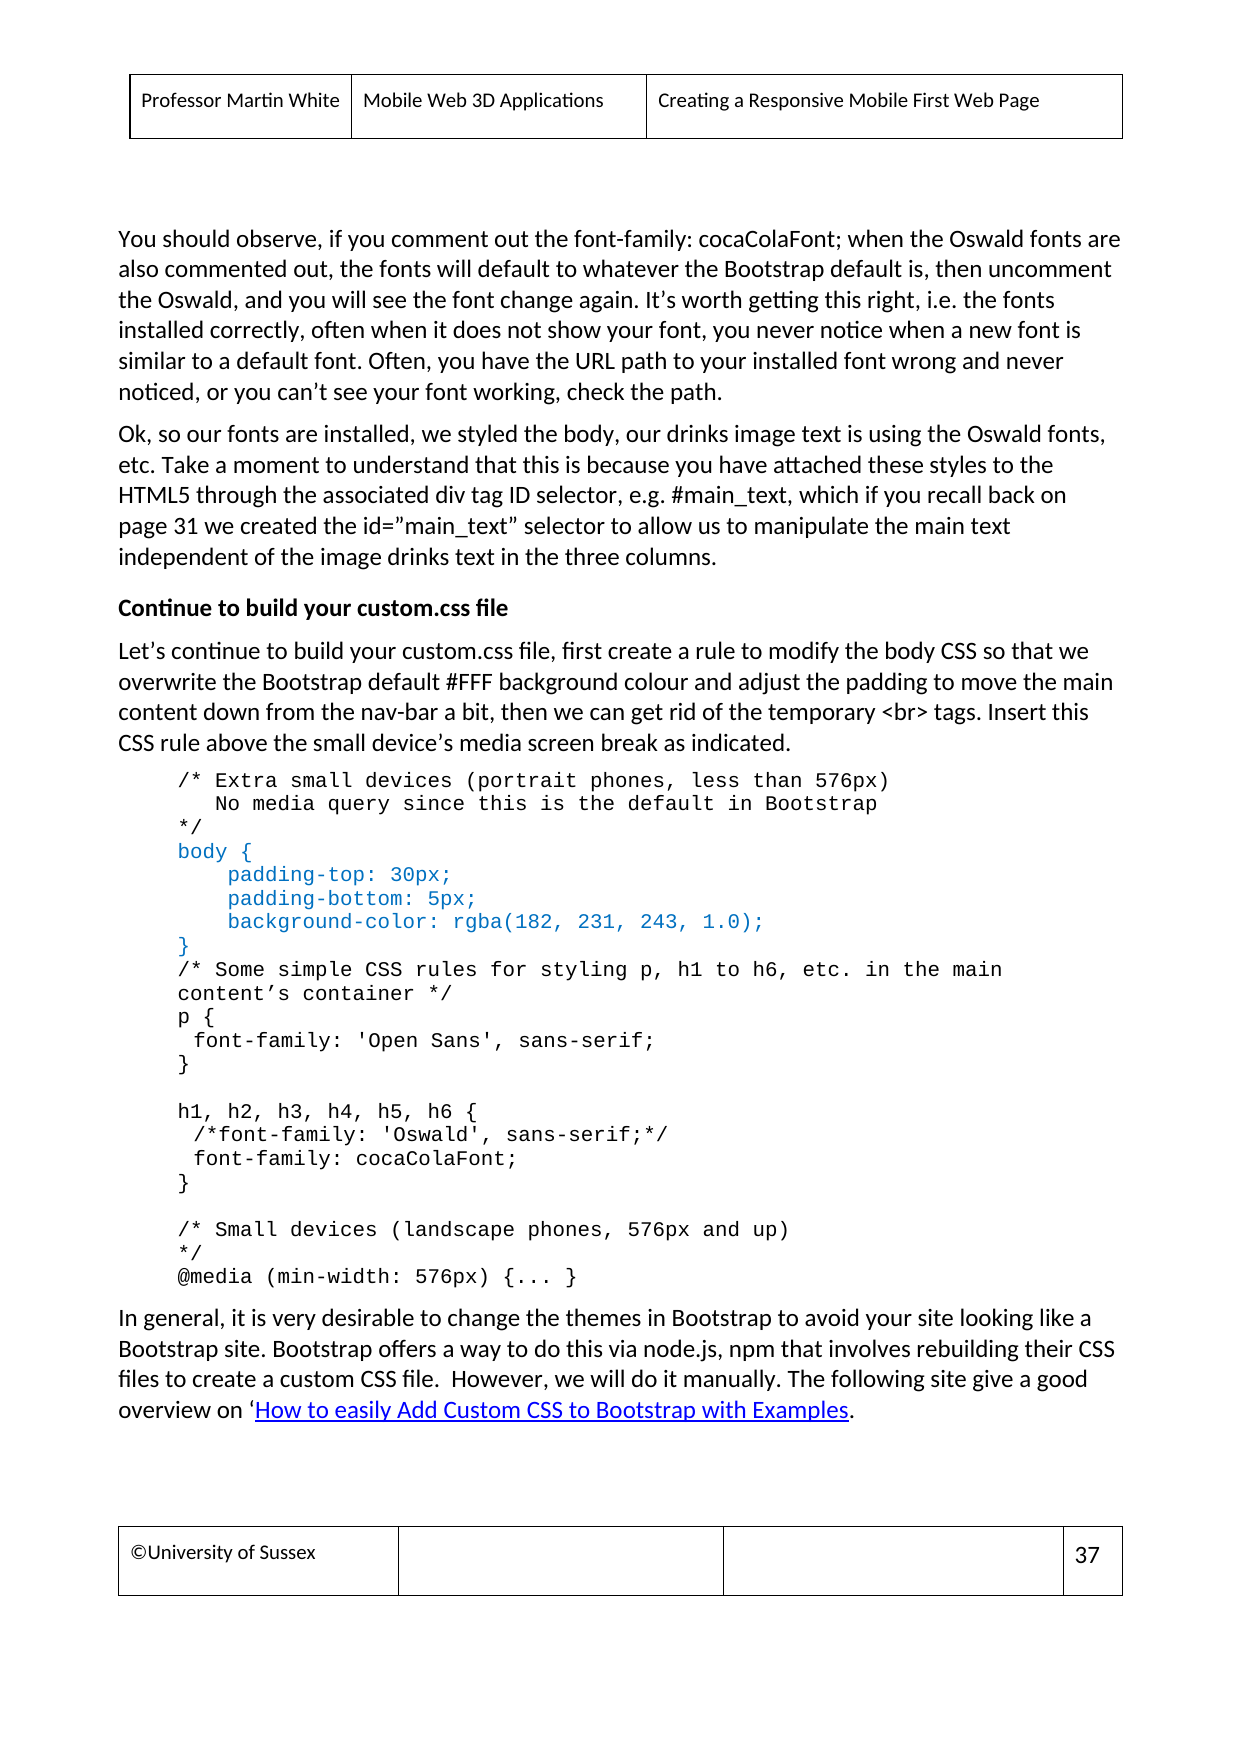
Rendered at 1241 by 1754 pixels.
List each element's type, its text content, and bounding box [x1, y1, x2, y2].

text h1, h2, h3, h4, h5, h6 { [177, 1101, 1122, 1124]
text background-color: rgba(182, 231, 243, 1.0); [177, 912, 1122, 935]
subtitle Continue to build your custom.css file [118, 592, 1122, 623]
text padding-bottom: 5px; [177, 888, 1122, 912]
text /*font-family: 'Oswald', sans-serif;*/ [177, 1124, 1122, 1148]
text Let’s continue to build your custom.css file, first create a rule to modify the body CSS so that we overwrite the Bootstrap default #FFF background colour and adjust the padding to move the main content down from the nav-bar a bit, then we can get rid of the temporary <br> tags. Insert this CSS rule above the small device’s media screen break as indicated. [118, 635, 1122, 757]
text You should observe, if you comment out the font-family: cocaColaFont; when the Oswald fonts are also commented out, the fonts will default to whatever the Bootstrap default is, then uncomment the Oswald, and you will see the font change again. It’s worth getting this right, i.e. the fonts installed correctly, often when it does not show your font, you never notice when a new font is similar to a default font. Often, you have the URL path to your installed font wrong and never noticed, or you can’t see your font working, check the path. [118, 223, 1122, 406]
text font-family: 'Open Sans', sans-serif; [177, 1030, 1122, 1053]
text */ [177, 1243, 1122, 1266]
text No media query since this is the default in Bootstrap [177, 793, 1122, 817]
text /* Small devices (landscape phones, 576px and up) [177, 1219, 1122, 1243]
text } [177, 1172, 1122, 1195]
text } [177, 1053, 1122, 1077]
text font-family: cocaColaFont; [177, 1148, 1122, 1172]
text */ [177, 817, 1122, 841]
text /* Extra small devices (portrait phones, less than 576px) [177, 770, 1122, 793]
text padding-top: 30px; [177, 864, 1122, 888]
text @media (min-width: 576px) {... } [177, 1266, 1122, 1290]
text In general, it is very desirable to change the themes in Bootstrap to avoid your site looking like a Bootstrap site. Bootstrap offers a way to do this via node.js, npm that involves rebuilding their CSS files to create a custom CSS file. However, we will do it manually. The following site give a good overview on ‘How to easily Add Custom CSS to Bootstrap with Examples. [118, 1302, 1122, 1424]
text Ok, so our fonts are installed, we styled the body, our drinks image text is using the Oswald fonts, etc. Take a moment to understand that this is because you have attached these styles to the HTML5 through the associated div tag ID selector, e.g. #main_text, which if you recall back on page 31 we created the id=”main_text” selector to allow us to manipulate the main text independent of the image drinks text in the three columns. [118, 419, 1122, 571]
text p { [177, 1006, 1122, 1030]
text body { [177, 841, 1122, 864]
text } [177, 935, 1122, 959]
text /* Some simple CSS rules for styling p, h1 to h6, etc. in the main content’s container */ [177, 959, 1122, 1006]
